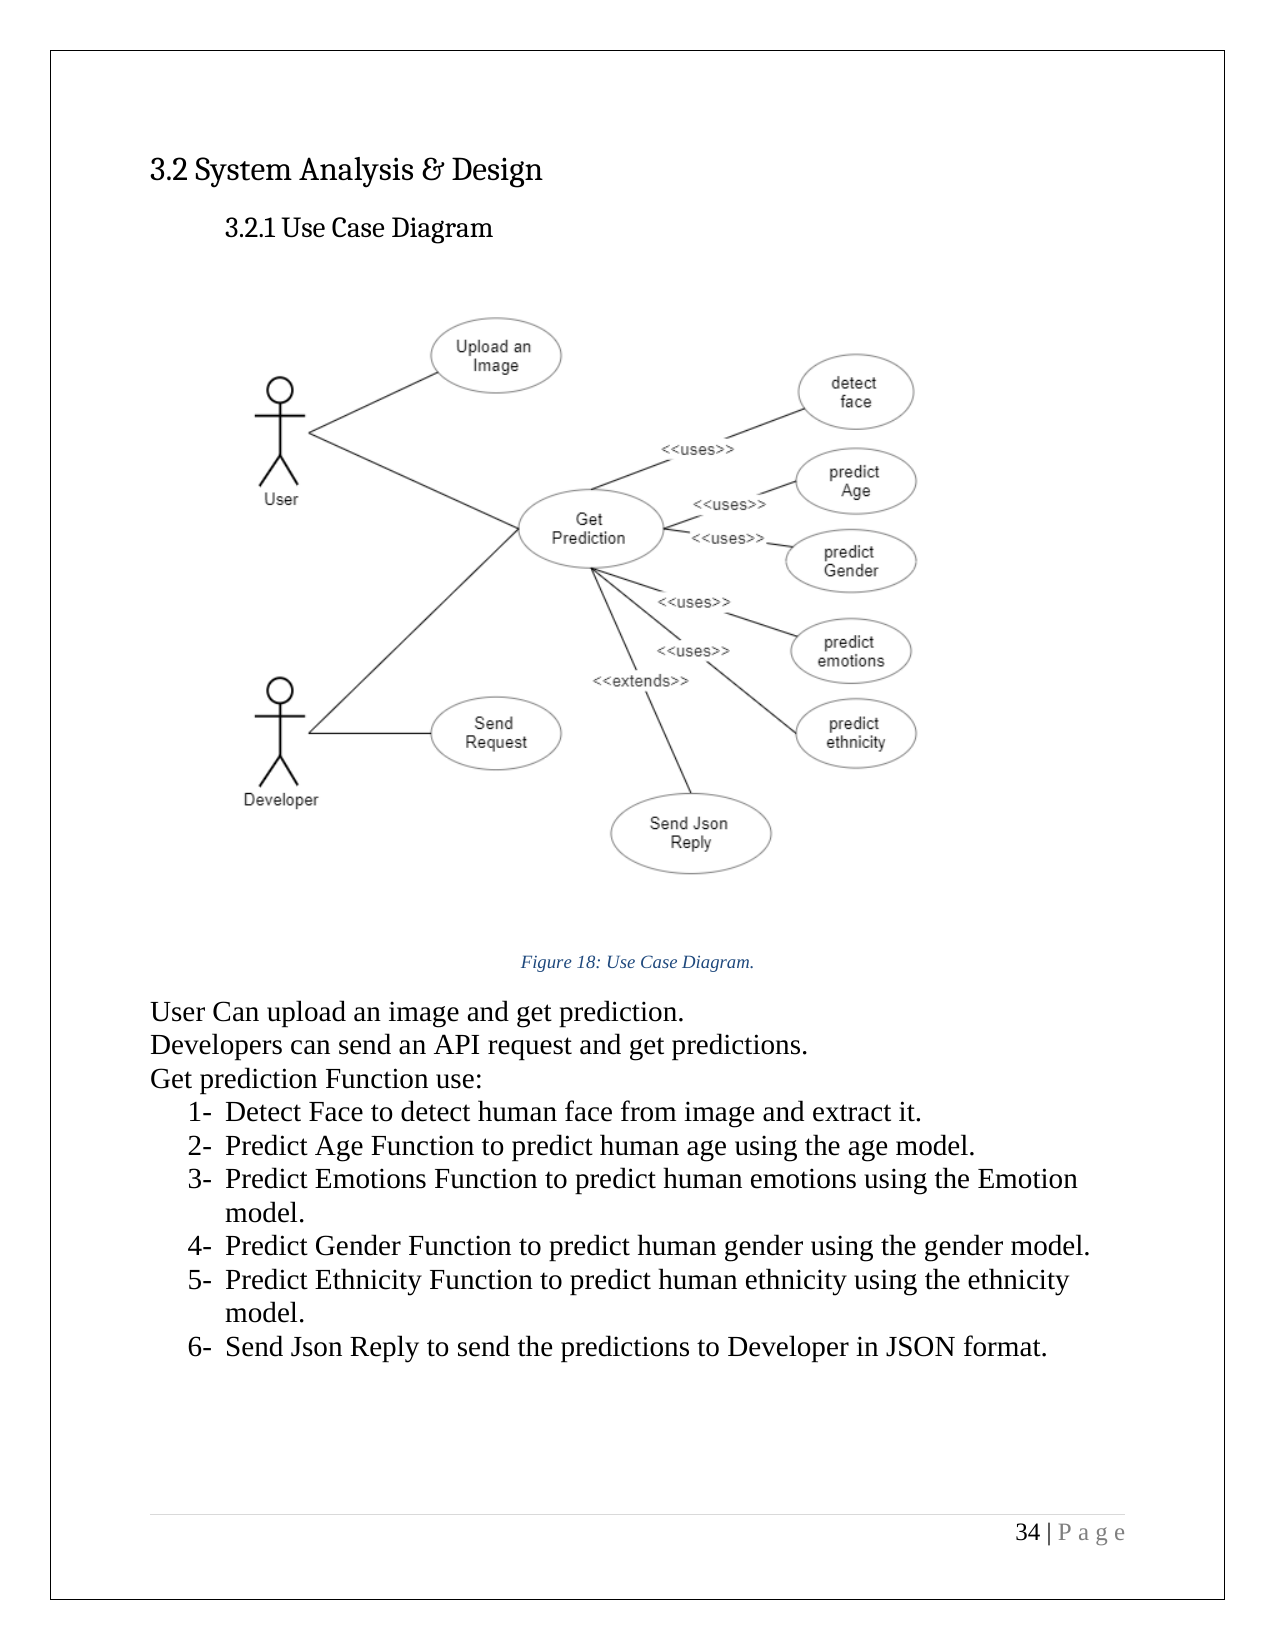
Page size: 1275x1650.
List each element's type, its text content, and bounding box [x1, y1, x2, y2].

list Predict Ethnicity Function to predict human ethnicity using the ethnicity model. [187, 1262, 1125, 1329]
list Detect Face to detect human face from image and extract it. [187, 1094, 1125, 1128]
picture [150, 262, 1014, 952]
list Send Json Reply to send the predictions to Developer in JSON format. [187, 1329, 1125, 1363]
text Developers can send an API request and get predictions. [150, 1027, 1125, 1061]
subtitle 3.2 System Analysis & Design [150, 150, 1125, 188]
text User Can upload an image and get prediction. [150, 994, 1125, 1027]
list Predict Gender Function to predict human gender using the gender model. [187, 1228, 1125, 1262]
subtitle 3.2.1 Use Case Diagram [225, 212, 1125, 245]
text Get prediction Function use: [150, 1061, 1125, 1094]
list Predict Age Function to predict human age using the age model. [187, 1128, 1125, 1161]
list Predict Emotions Function to predict human emotions using the Emotion model. [187, 1161, 1125, 1228]
